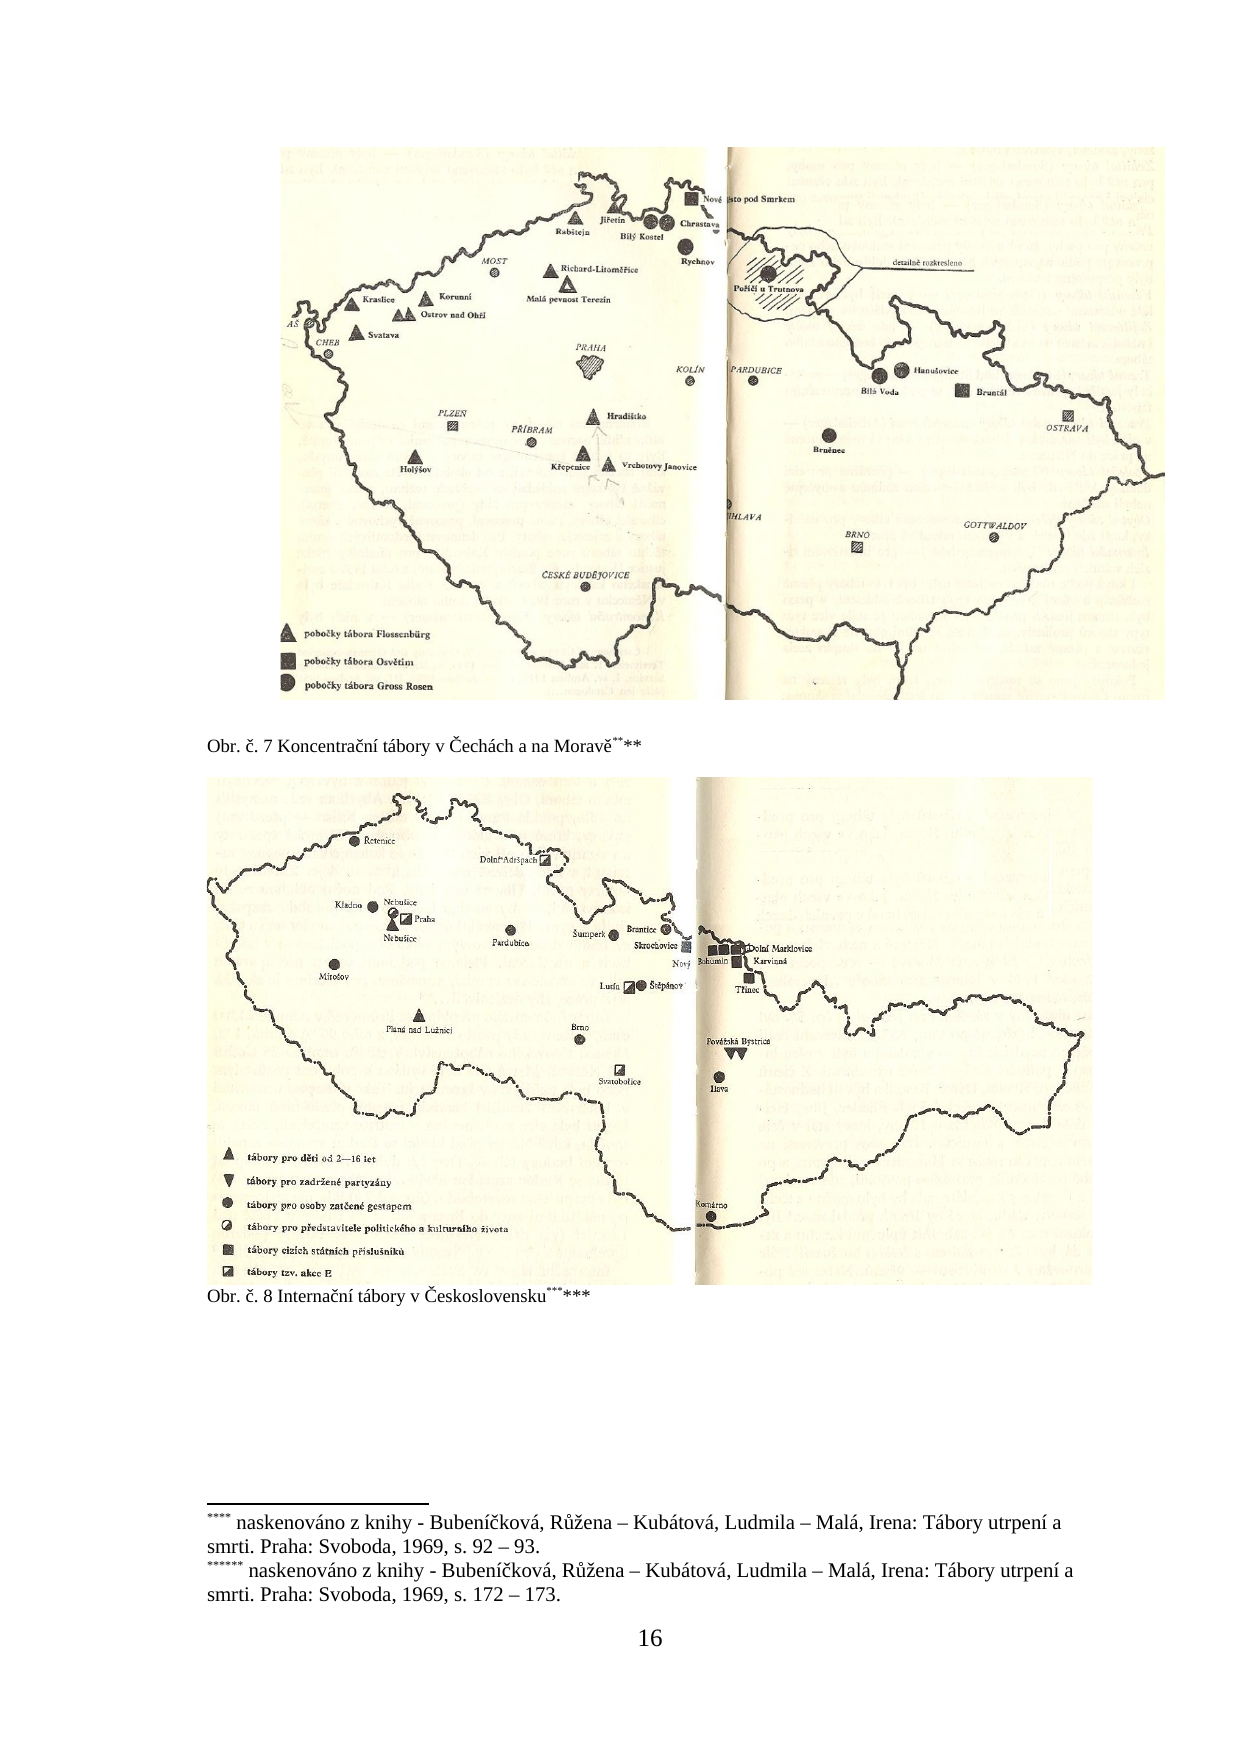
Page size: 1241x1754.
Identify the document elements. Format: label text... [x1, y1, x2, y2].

text Obr. č. 8 Internační tábory v Československu*** [207, 1285, 1092, 1306]
picture [206, 777, 1093, 1285]
picture [280, 147, 1165, 700]
text Obr. č. 7 Koncentrační tábory v Čechách a na Moravě** [207, 735, 1092, 756]
